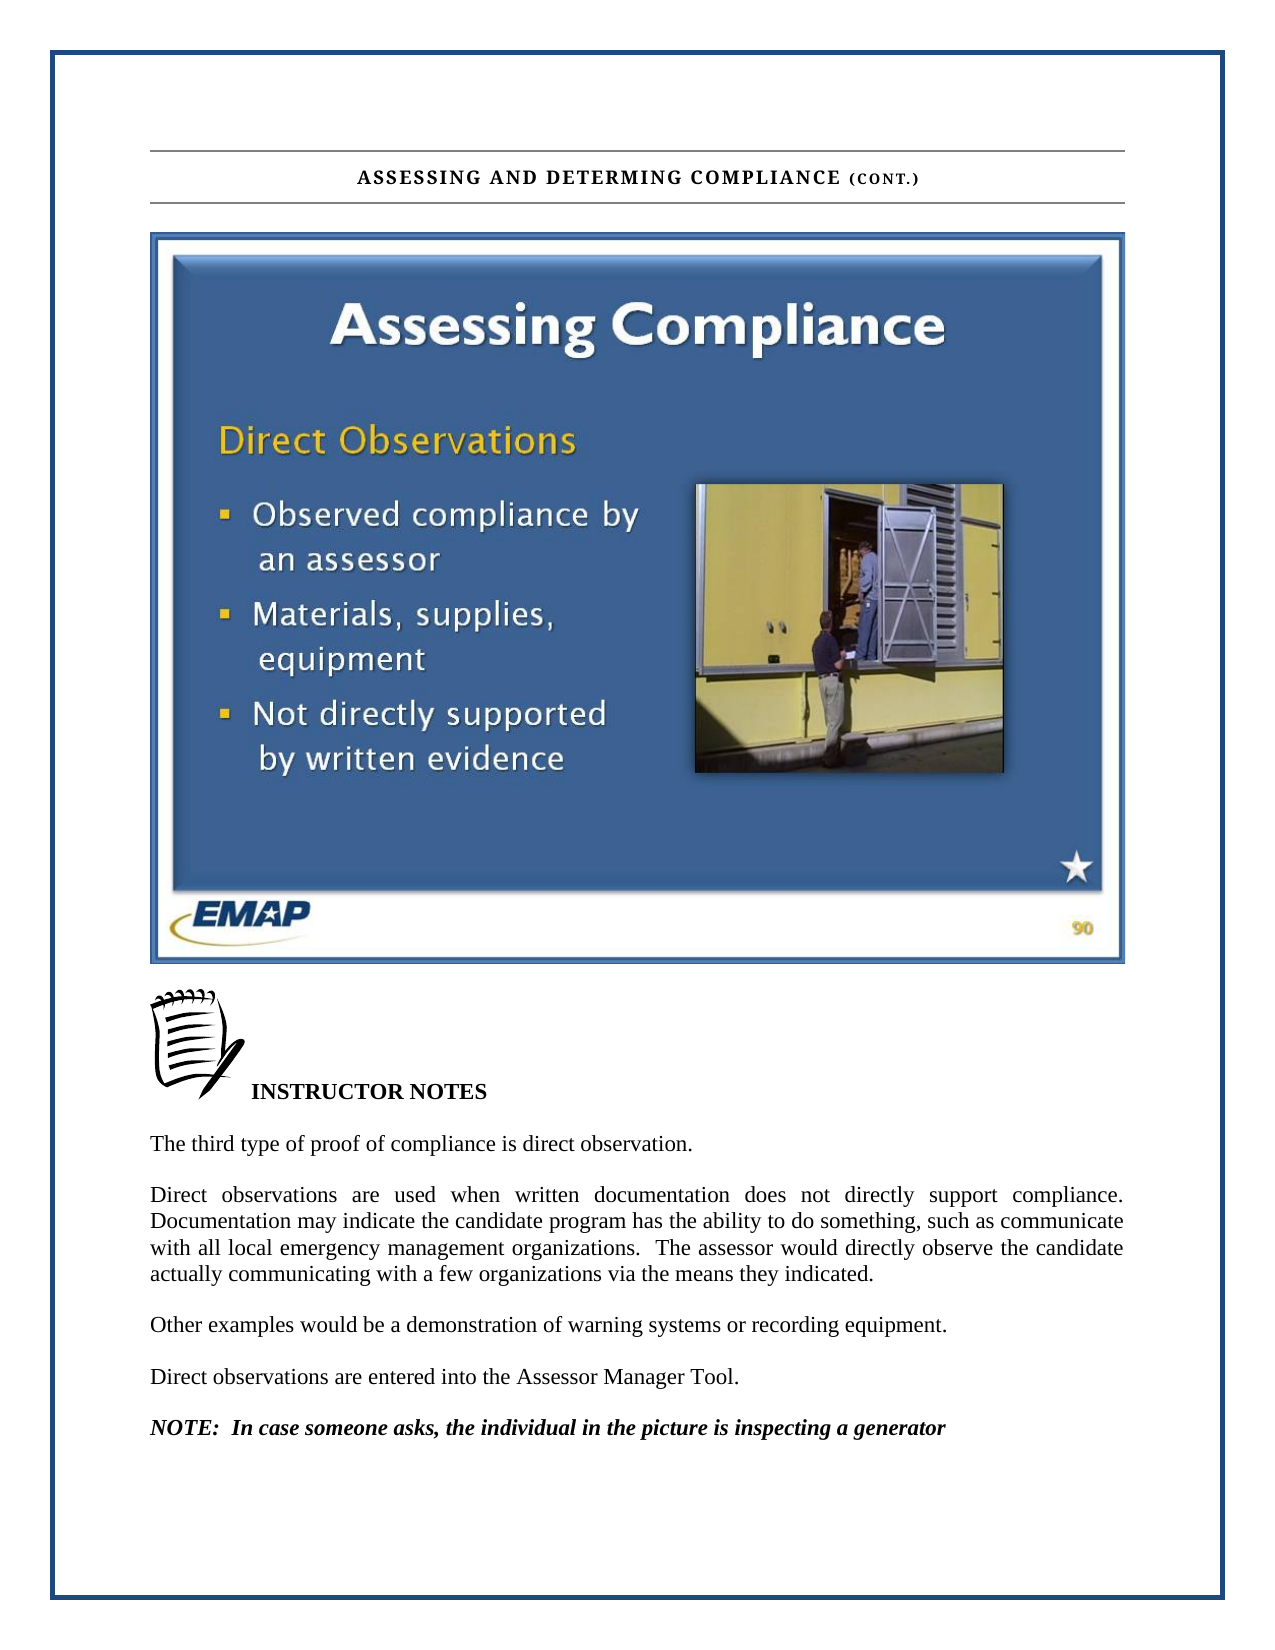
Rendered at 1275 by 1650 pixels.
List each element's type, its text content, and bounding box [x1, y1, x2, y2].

text The third type of proof of compliance is direct observation. [150, 1129, 1125, 1156]
text Direct observations are used when written documentation does not directly support compliance. Documentation may indicate the candidate program has the ability to do something, such as communicate with all local emergency management organizations. The assessor would directly observe the candidate actually communicating with a few organizations via the means they indicated. [150, 1181, 1125, 1286]
subtitle assessing and determing compliance (cont.) [150, 152, 1125, 202]
text INSTRUCTOR NOTES [150, 989, 1125, 1104]
picture [150, 232, 1125, 964]
text Other examples would be a demonstration of warning systems or recording equipment. [150, 1311, 1125, 1338]
text Direct observations are entered into the Assessor Manager Tool. [150, 1363, 1125, 1389]
text NOTE: In case someone asks, the individual in the picture is inspecting a generator [150, 1414, 1125, 1440]
